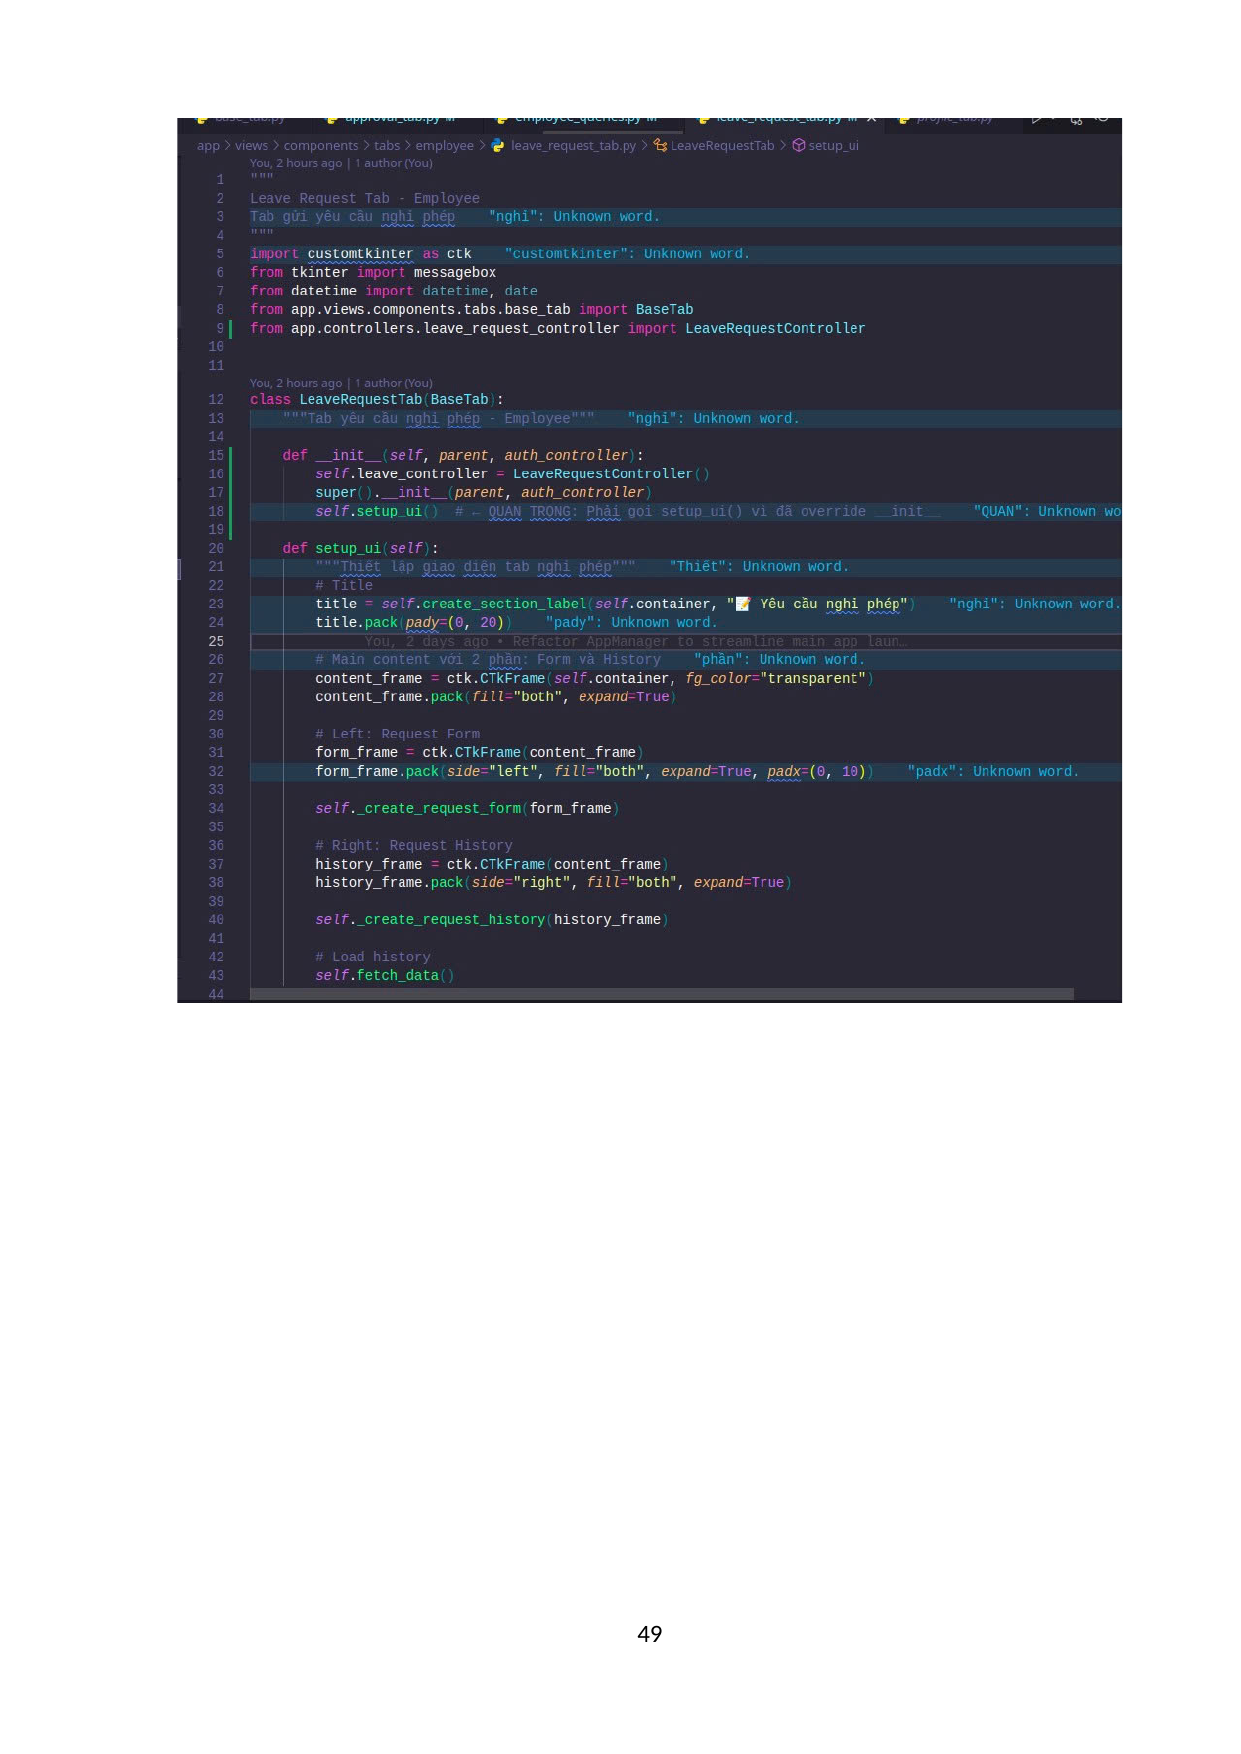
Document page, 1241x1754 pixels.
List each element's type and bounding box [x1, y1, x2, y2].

picture [177, 118, 1123, 1003]
